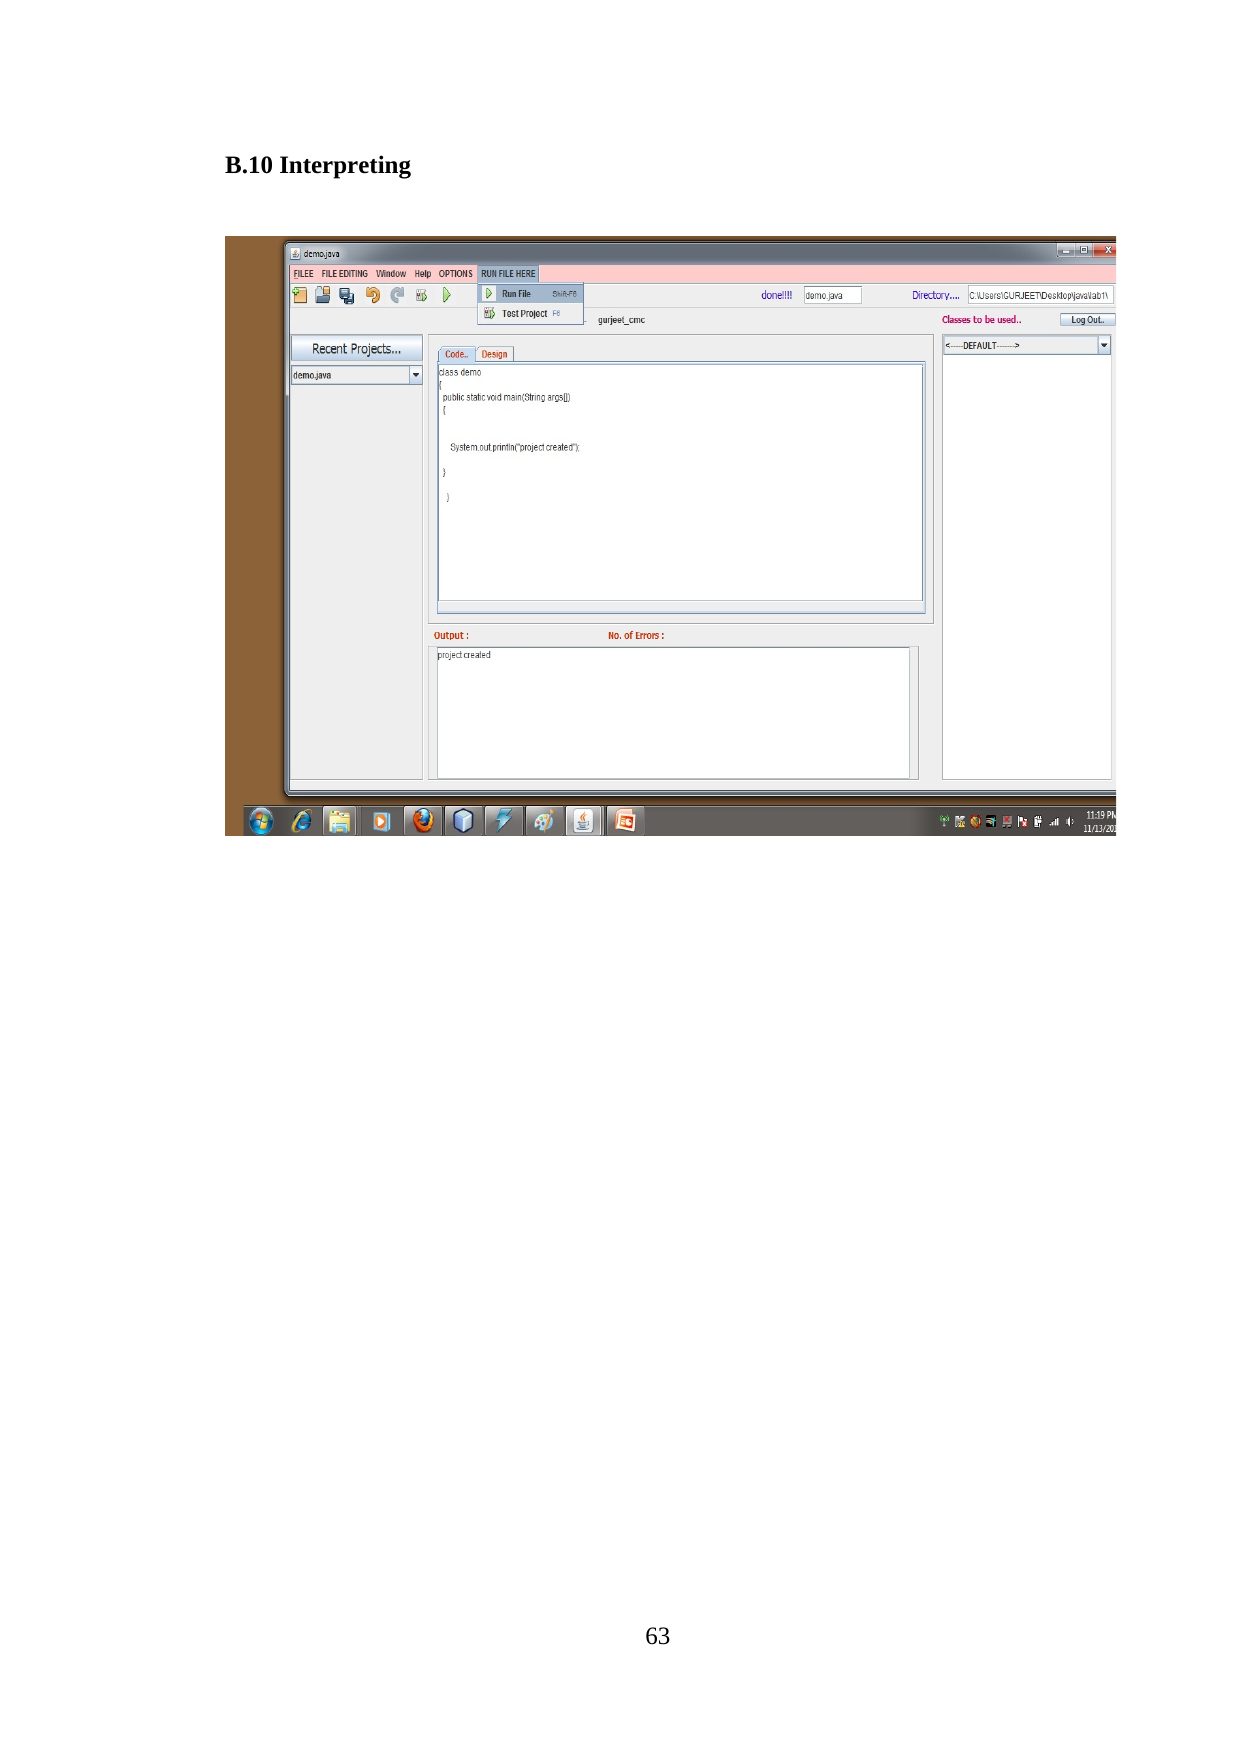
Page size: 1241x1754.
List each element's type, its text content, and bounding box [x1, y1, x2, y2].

text B.10 Interpreting [225, 150, 1090, 179]
picture [225, 236, 1117, 836]
